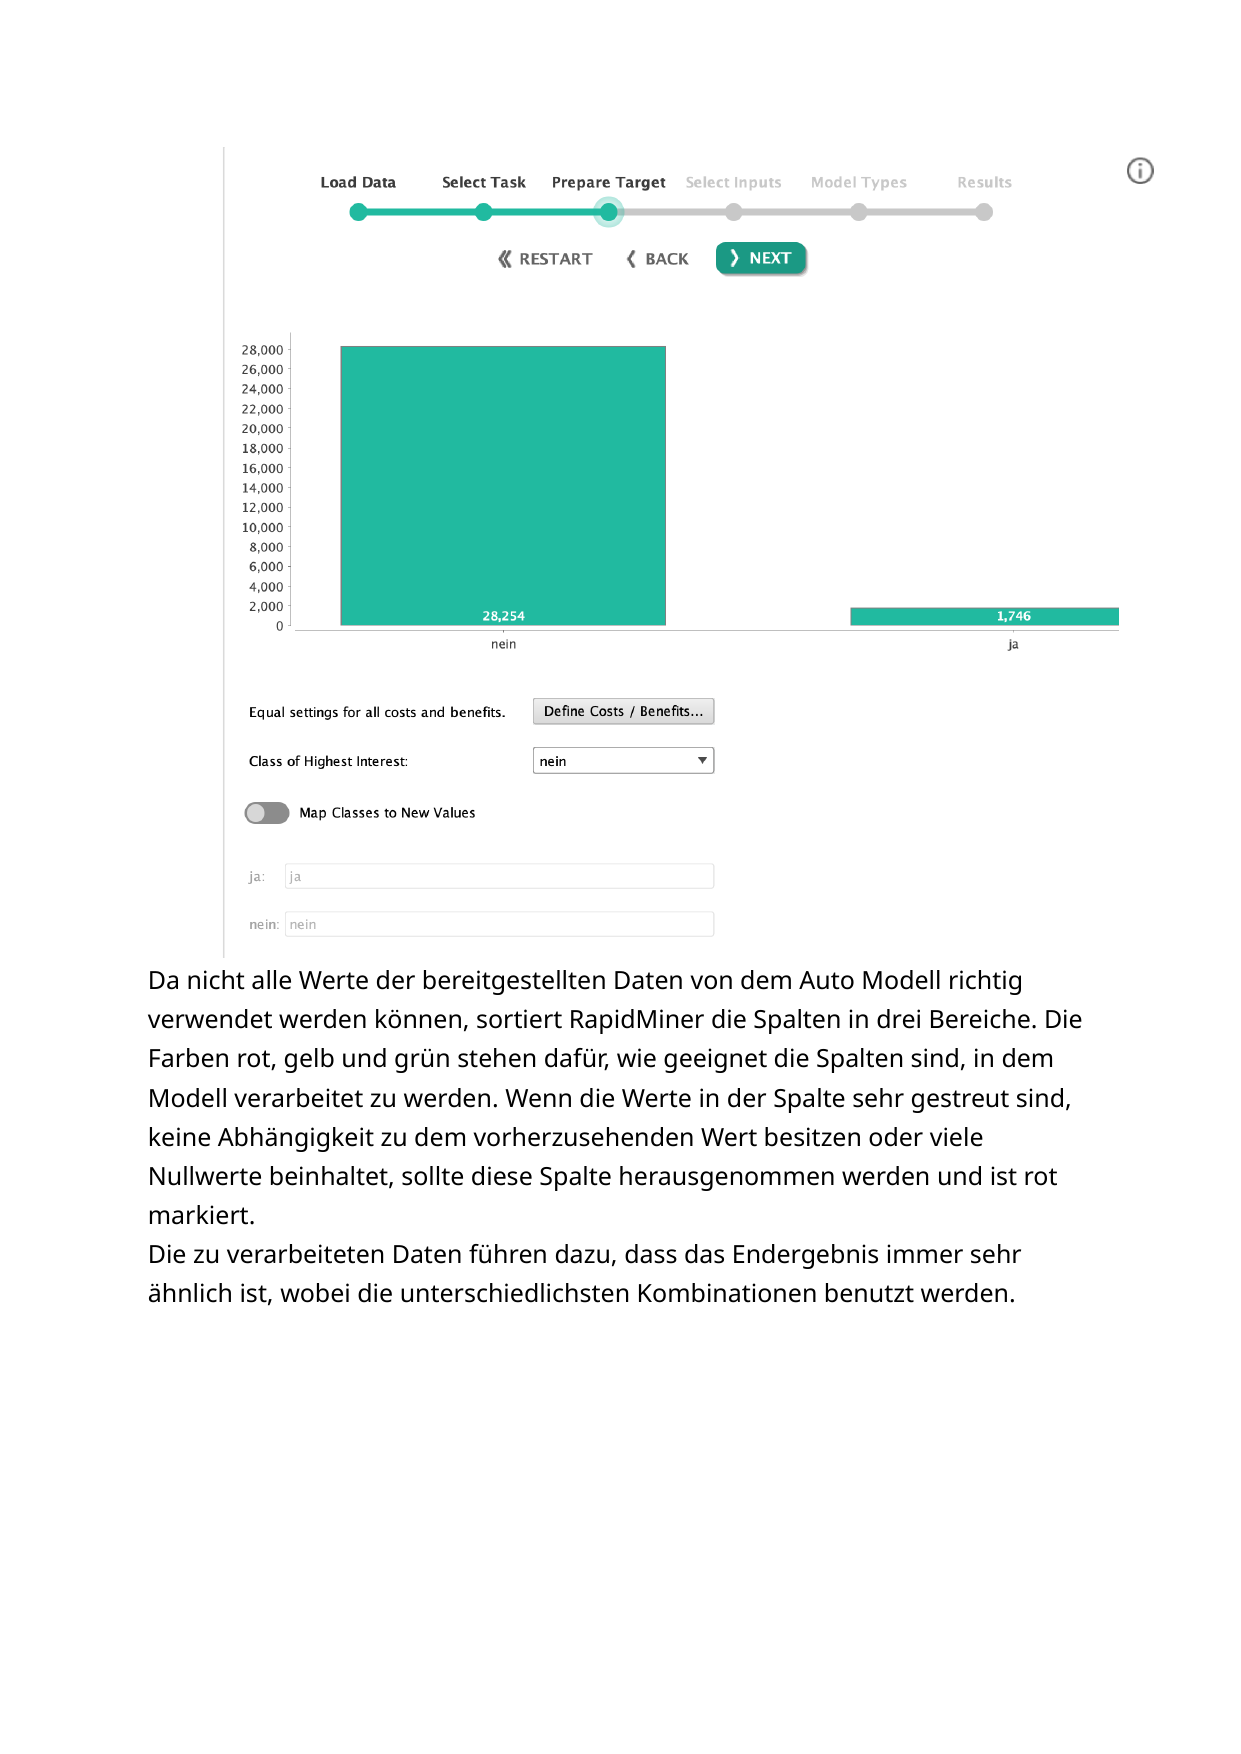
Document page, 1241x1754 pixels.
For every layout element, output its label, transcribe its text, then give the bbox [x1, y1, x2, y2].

picture [222, 147, 1168, 958]
list Die zu verarbeiteten Daten führen dazu, dass das Endergebnis immer sehr ähnlich ist, wobei die unterschiedlichsten Kombinationen benutzt werden. [148, 1237, 1093, 1310]
list Da nicht alle Werte der bereitgestellten Daten von dem Auto Modell richtig verwendet werden können, sortiert RapidMiner die Spalten in drei Bereiche. Die Farben rot, gelb und grün stehen dafür, wie geeignet die Spalten sind, in dem Modell verarbeitet zu werden. Wenn die Werte in der Spalte sehr gestreut sind, keine Abhängigkeit zu dem vorherzusehenden Wert besitzen oder viele Nullwerte beinhaltet, sollte diese Spalte herausgenommen werden und ist rot markiert. [148, 963, 1093, 1232]
